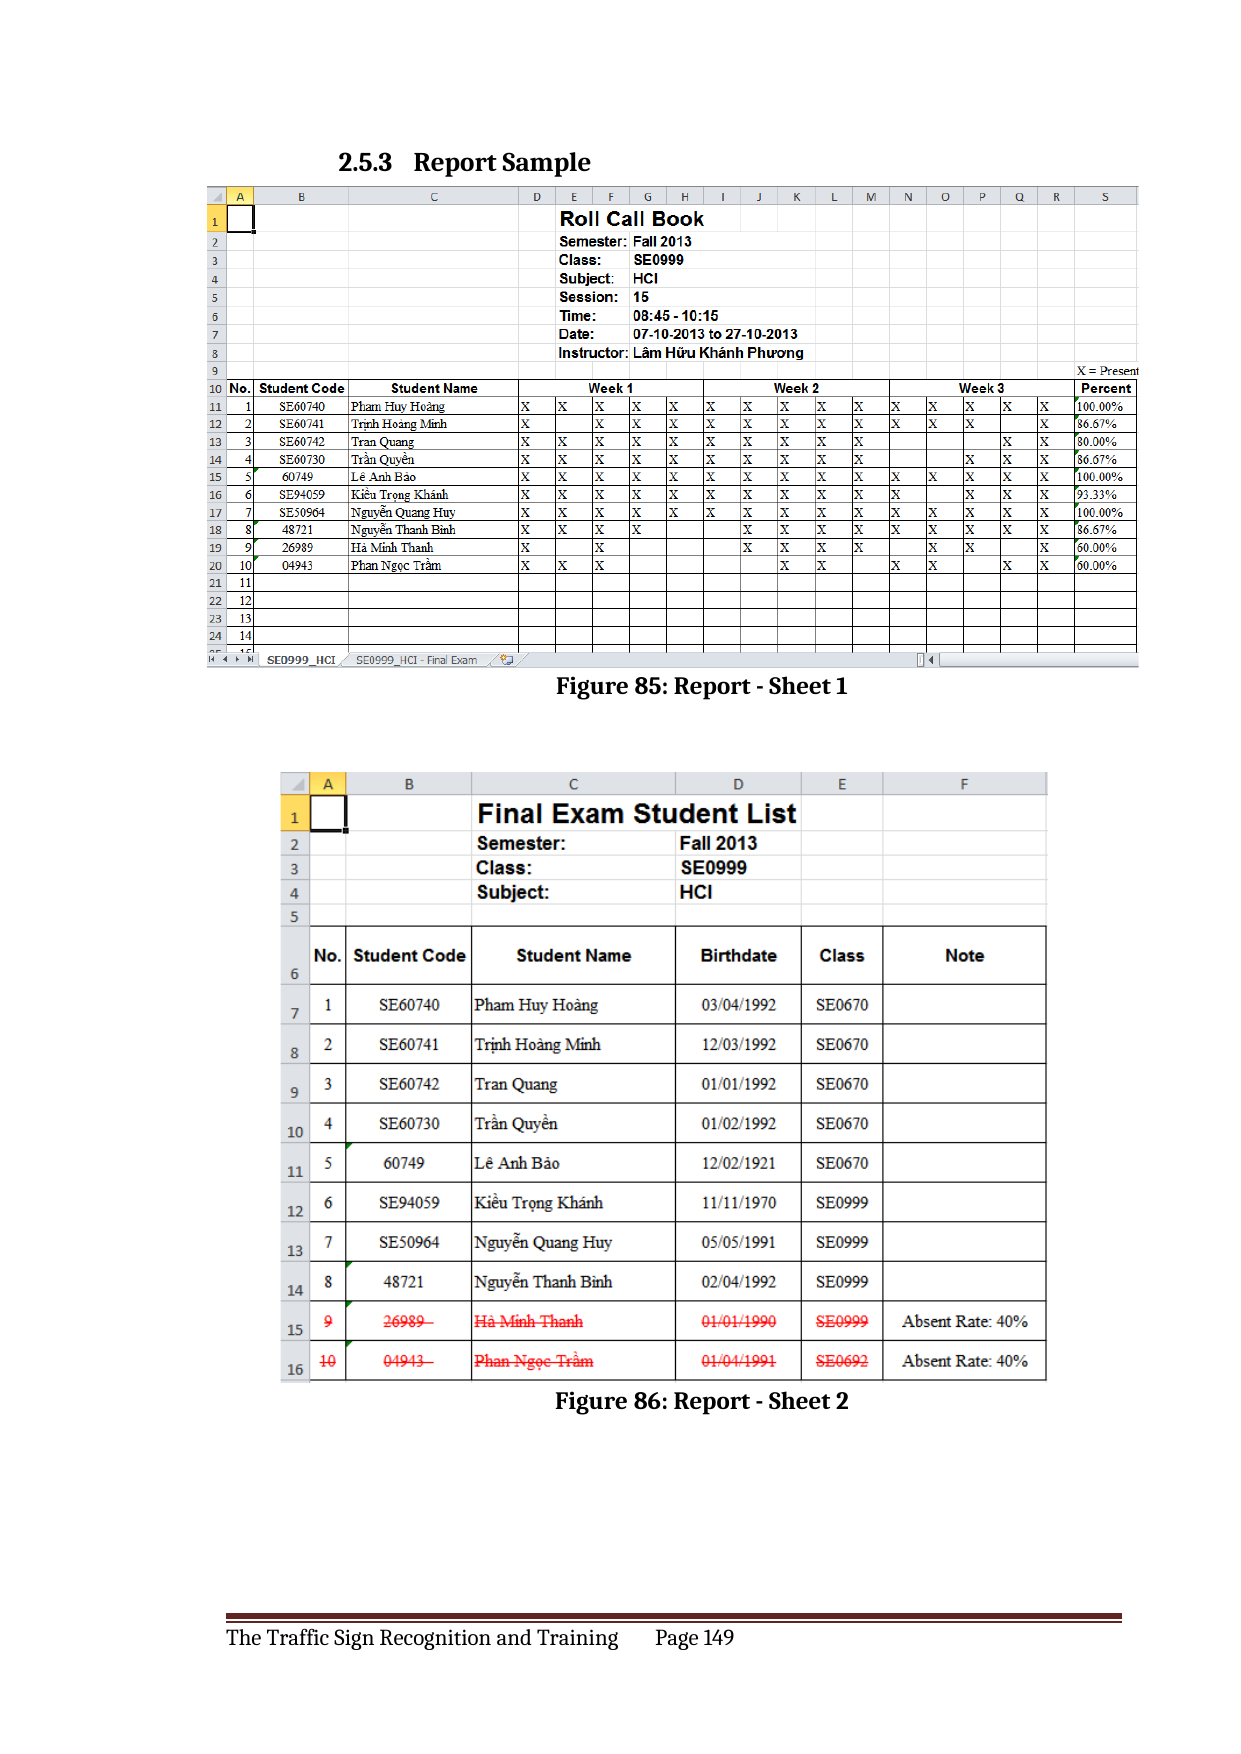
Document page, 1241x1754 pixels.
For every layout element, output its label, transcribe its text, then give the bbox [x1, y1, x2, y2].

list Figure 86: Report - Sheet 2 [282, 1387, 1122, 1416]
subtitle Report Sample [338, 147, 1122, 178]
list Figure 85: Report - Sheet 1 [282, 672, 1122, 701]
picture [280, 772, 1048, 1383]
picture [207, 186, 1139, 668]
